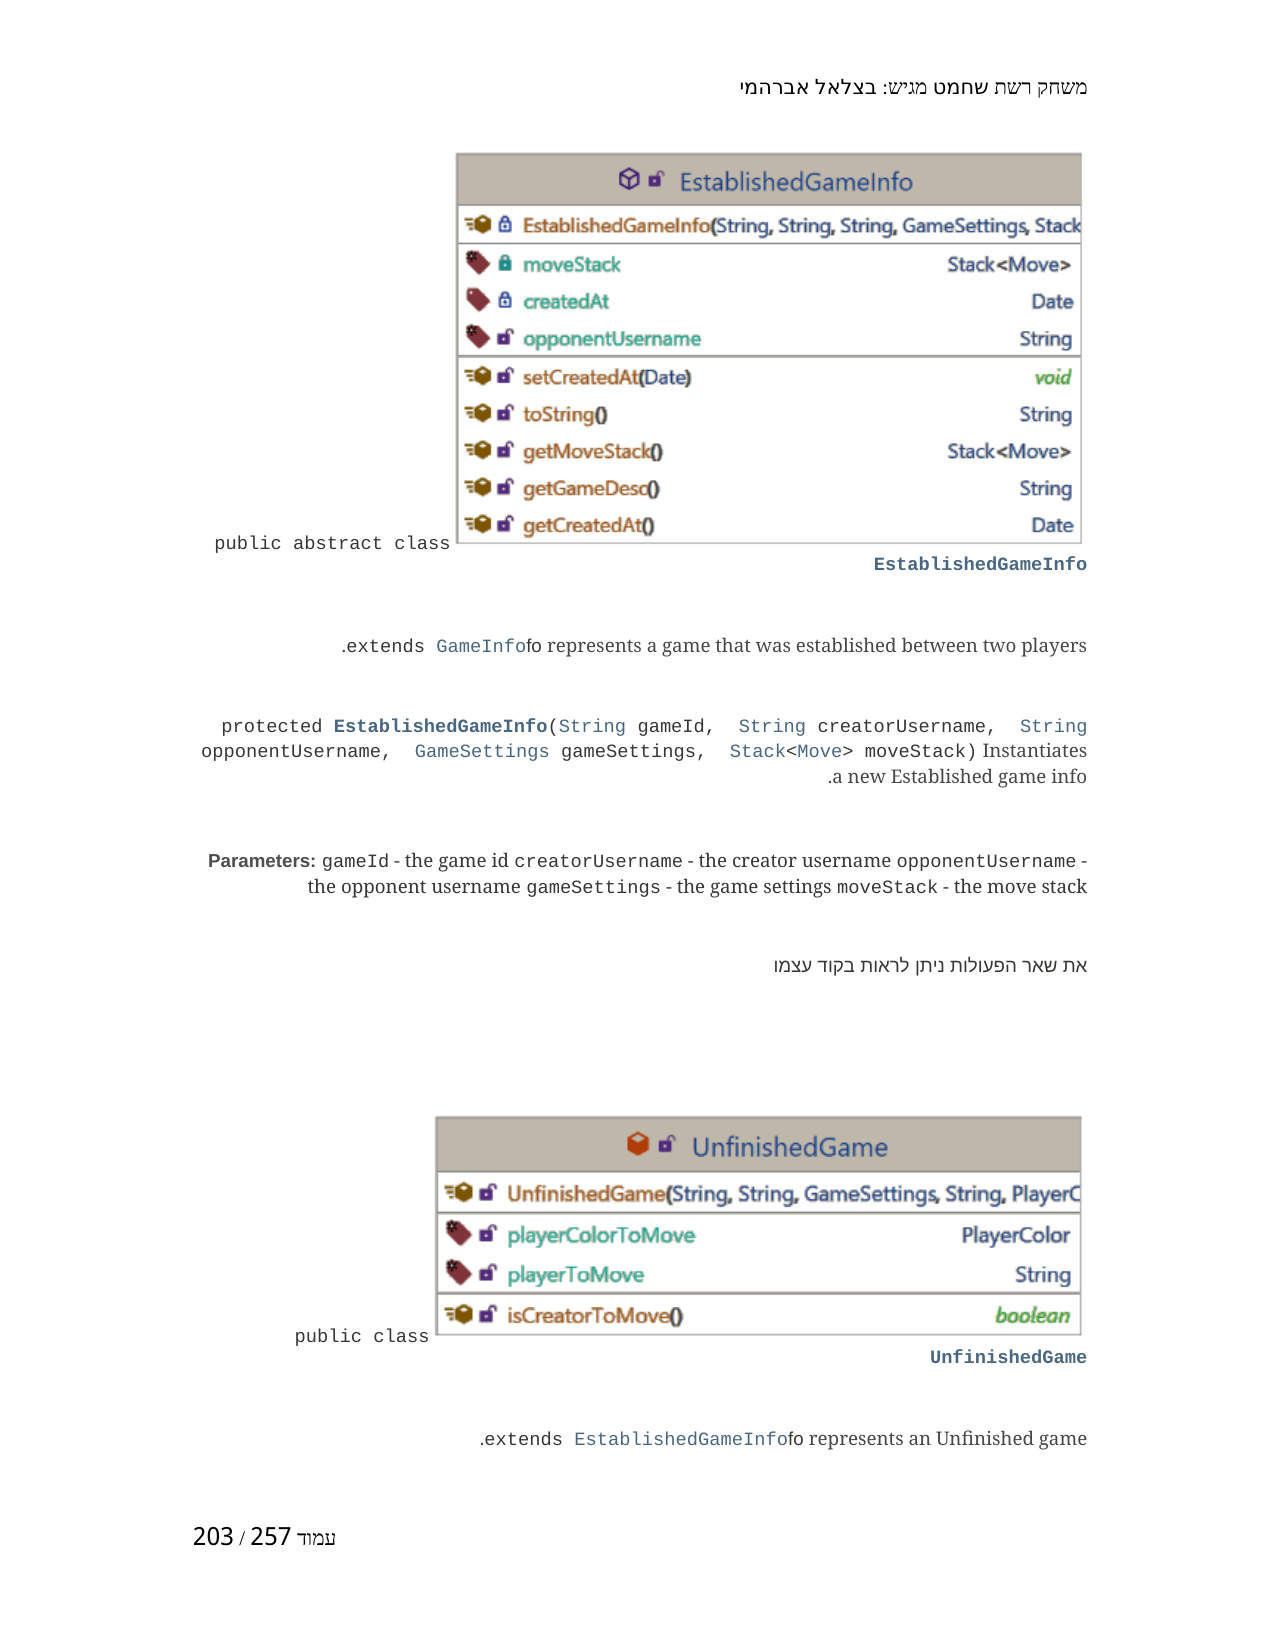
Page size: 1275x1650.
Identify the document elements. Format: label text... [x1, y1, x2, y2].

text Parameters: gameId - the game id creatorUsername - the creator username opponentUsername - the opponent username gameSettings - the game settings moveStack - the move stack [187, 847, 1087, 899]
text extends EstablishedGameInfofo represents an Unfinished game. [187, 1425, 1087, 1453]
picture [450, 147, 1088, 550]
text extends GameInfofo represents a game that was established between two players. [187, 632, 1087, 660]
text את שאר הפעולות ניתן לראות בקוד עצמו [187, 955, 1087, 977]
text protected EstablishedGameInfo​(String gameId, String creatorUsername, String opponentUsername, GameSettings gameSettings, Stack<Move> moveStack) Instantiates a new Established game info. [187, 716, 1087, 791]
picture [429, 1110, 1088, 1342]
